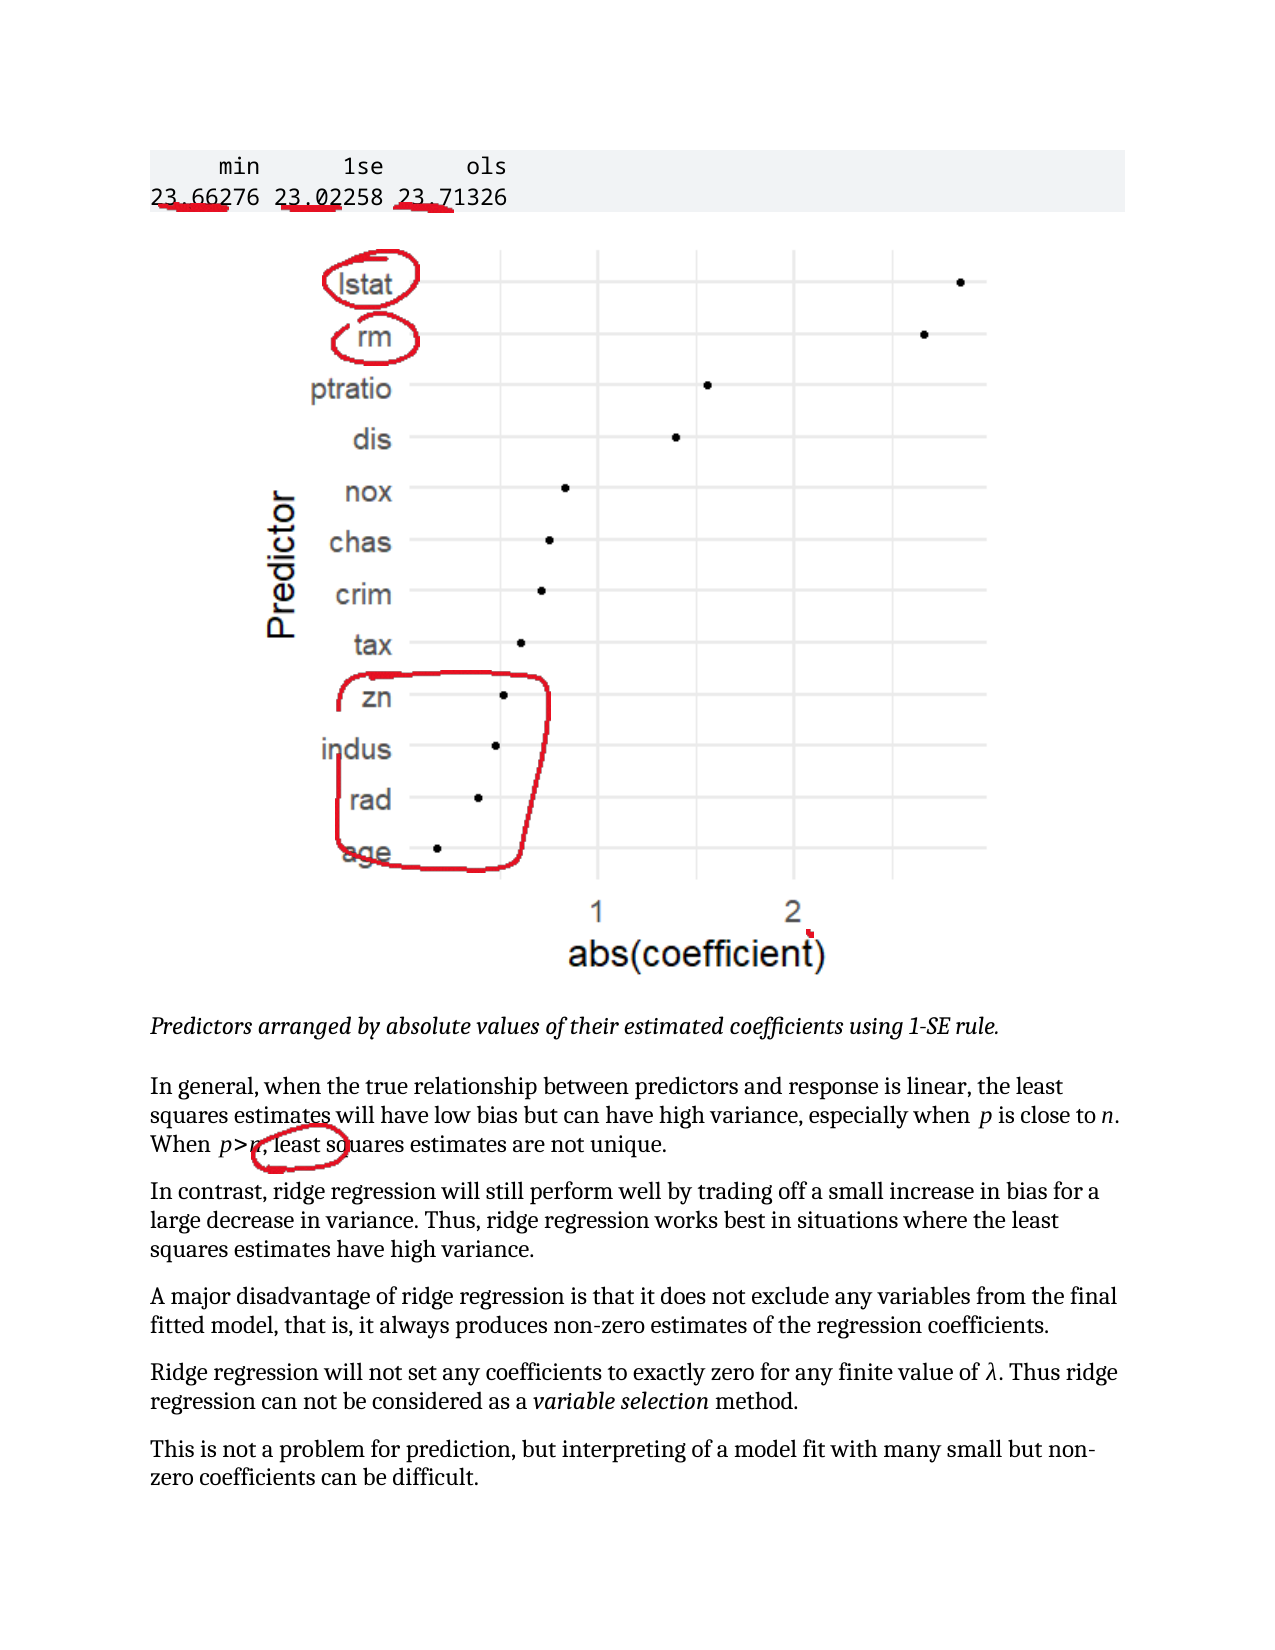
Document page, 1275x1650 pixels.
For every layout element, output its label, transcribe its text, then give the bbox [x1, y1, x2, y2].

text A major disadvantage of ridge regression is that it does not exclude any variables from the final fitted model, that is, it always produces non-zero estimates of the regression coefficients. [150, 1282, 1125, 1339]
table_header Predictors arranged by absolute values of their estimated coefficients using 1-SE rule. [139, 233, 1114, 1053]
picture [158, 202, 229, 212]
picture [247, 233, 1006, 992]
picture [393, 202, 454, 213]
picture [281, 205, 342, 212]
text min 1se ols 23.66276 23.02258 23.71326 [150, 150, 1125, 212]
text In contrast, ridge regression will still perform well by trading off a small increase in bias for a large decrease in variance. Thus, ridge regression works best in situations where the least squares estimates have high variance. [150, 1177, 1125, 1263]
text This is not a problem for prediction, but interpreting of a model fit with many small but non-zero coefficients can be difficult. [150, 1434, 1125, 1492]
picture [251, 1123, 350, 1174]
text In general, when the true relationship between predictors and response is linear, the least squares estimates will have low bias but can have high variance, especially when is close to . When , least squares estimates are not unique. [150, 1072, 1125, 1158]
text Ridge regression will not set any coefficients to exactly zero for any finite value of . Thus ridge regression can not be considered as a variable selection method. [150, 1358, 1125, 1416]
